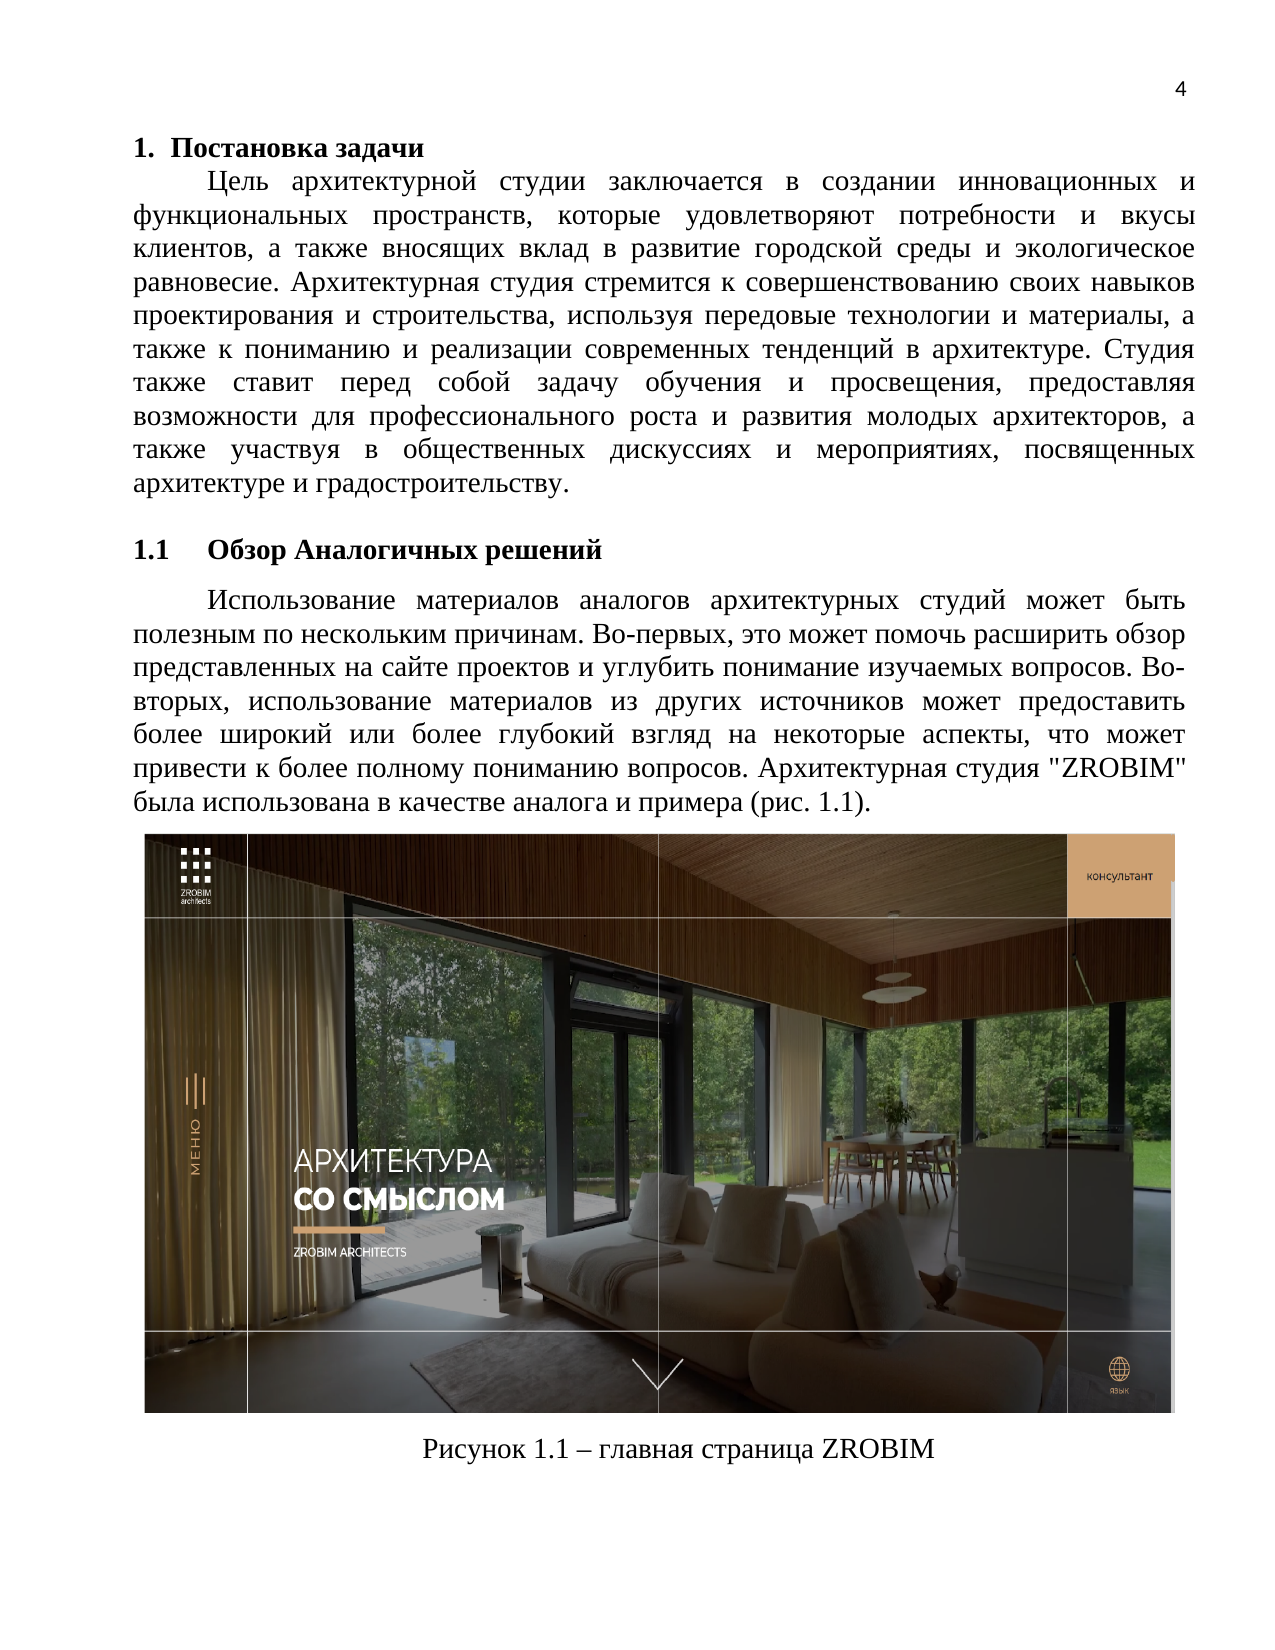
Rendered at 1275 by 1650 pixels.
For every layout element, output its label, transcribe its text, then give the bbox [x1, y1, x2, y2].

text Использование материалов аналогов архитектурных студий может быть полезным по нескольким причинам. Во-первых, это может помочь расширить обзор представленных на сайте проектов и углубить понимание изучаемых вопросов. Во-вторых, использование материалов из других источников может предоставить более широкий или более глубокий взгляд на некоторые аспекты, что может привести к более полному пониманию вопросов. Архитектурная студия "ZROBIM" была использована в качестве аналога и примера (рис. 1.1). [133, 582, 1186, 817]
list Постановка задачи [133, 130, 1157, 163]
text Рисунок 1.1 – главная страница ZROBIM [170, 1431, 1186, 1464]
picture [144, 833, 1175, 1413]
list Обзор Аналогичных решений [133, 532, 1186, 566]
list Цель архитектурной студии заключается в создании инновационных и функциональных пространств, которые удовлетворяют потребности и вкусы клиентов, а также вносящих вклад в развитие городской среды и экологическое равновесие. Архитектурная студия стремится к совершенствованию своих навыков проектирования и строительства, используя передовые технологии и материалы, а также к пониманию и реализации современных тенденций в архитектуре. Студия также ставит перед собой задачу обучения и просвещения, предоставляя возможности для профессионального роста и развития молодых архитекторов, а также участвуя в общественных дискуссиях и мероприятиях, посвященных архитектуре и градостроительству. [133, 163, 1196, 499]
